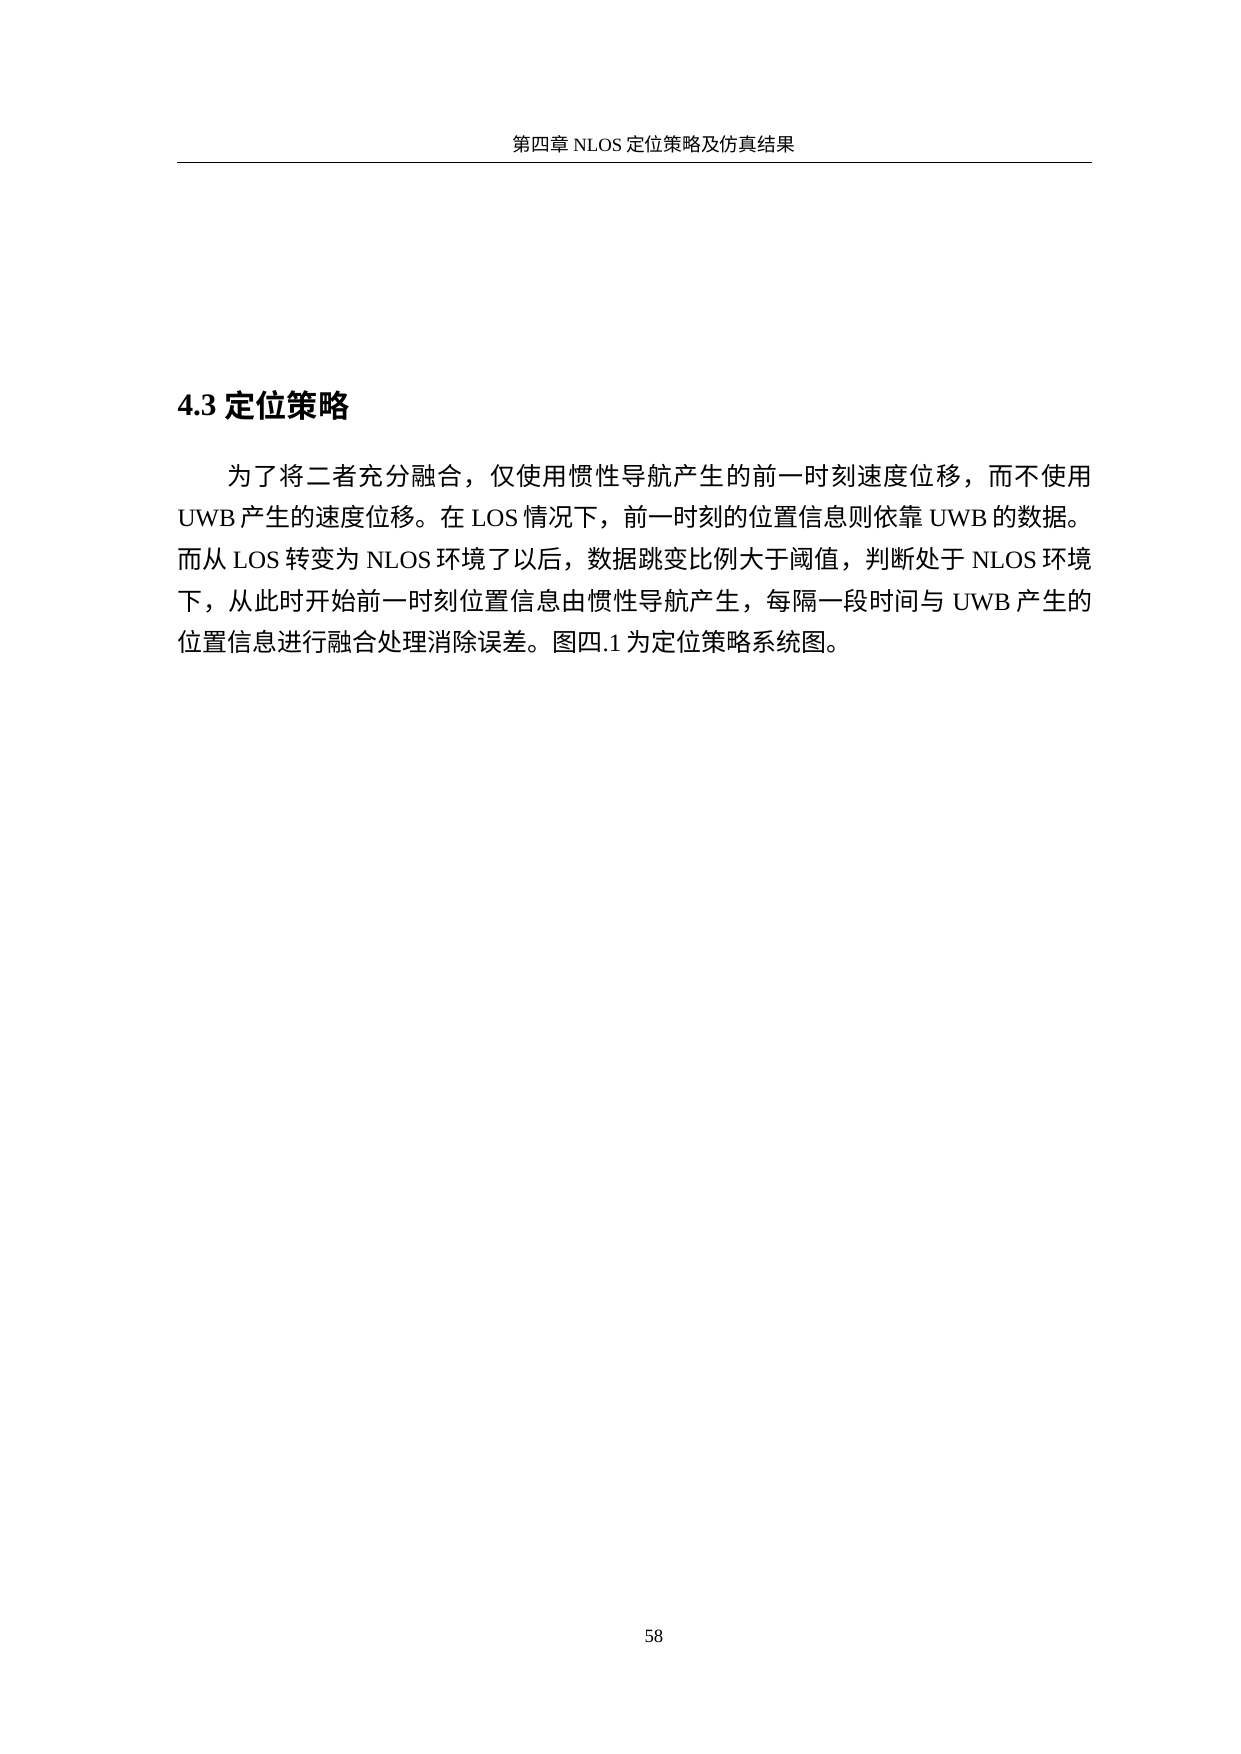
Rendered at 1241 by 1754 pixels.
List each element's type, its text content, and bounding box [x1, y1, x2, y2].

text 为了将二者充分融合，仅使用惯性导航产生的前一时刻速度位移，而不使用UWB产生的速度位移。在LOS情况下，前一时刻的位置信息则依靠UWB的数据。而从LOS转变为NLOS环境了以后，数据跳变比例大于阈值，判断处于NLOS环境下，从此时开始前一时刻位置信息由惯性导航产生，每隔一段时间与UWB产生的位置信息进行融合处理消除误差。图4.1为定位策略系统图。 [177, 452, 1092, 660]
subtitle 4.3 定位策略 [177, 381, 1067, 427]
